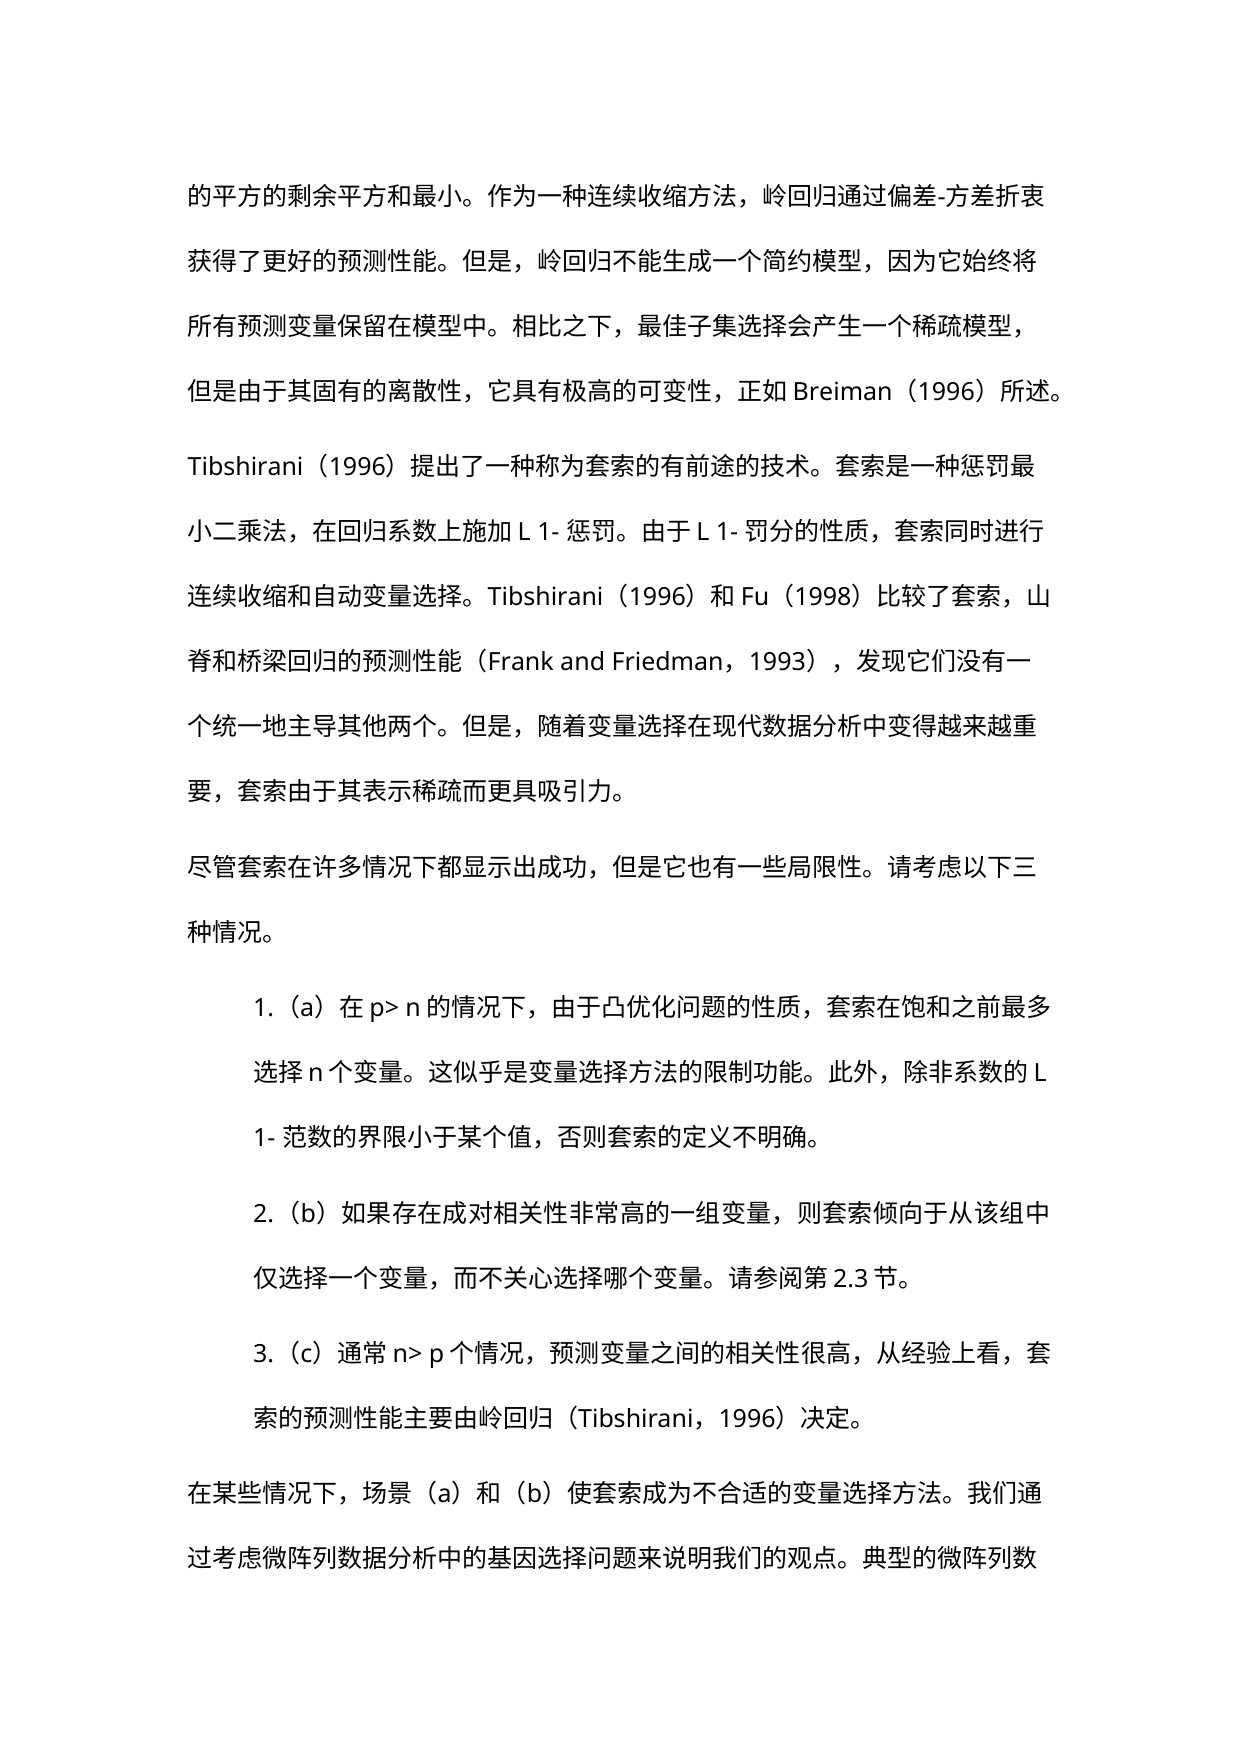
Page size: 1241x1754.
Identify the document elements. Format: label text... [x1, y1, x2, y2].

list （c）通常n> p个情况，预测变量之间的相关性很高，从经验上看，套索的预测性能主要由岭回归（Tibshirani，1996）决定。 [253, 1319, 1053, 1449]
list （a）在p> n的情况下，由于凸优化问题的性质，套索在饱和之前最多选择n个变量。这似乎是变量选择方法的限制功能。此外，除非系数的L 1- 范数的界限小于某个值，否则套索的定义不明确。 [253, 973, 1053, 1168]
text 尽管套索在许多情况下都显示出成功，但是它也有一些局限性。请考虑以下三种情况。 [187, 833, 1053, 963]
text Tibshirani（1996）提出了一种称为套索的有前途的技术。套索是一种惩罚最小二乘法，在回归系数上施加L 1- 惩罚。由于L 1- 罚分的性质，套索同时进行连续收缩和自动变量选择。Tibshirani（1996）和Fu（1998）比较了套索，山脊和桥梁回归的预测性能（Frank and Friedman，1993），发现它们没有一个统一地主导其他两个。但是，随着变量选择在现代数据分析中变得越来越重要，套索由于其表示稀疏而更具吸引力。 [187, 432, 1053, 822]
list （b）如果存在成对相关性非常高的一组变量，则套索倾向于从该组中仅选择一个变量，而不关心选择哪个变量。请参阅第2.3节。 [253, 1179, 1053, 1309]
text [187, 1459, 1053, 1589]
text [187, 162, 1053, 422]
